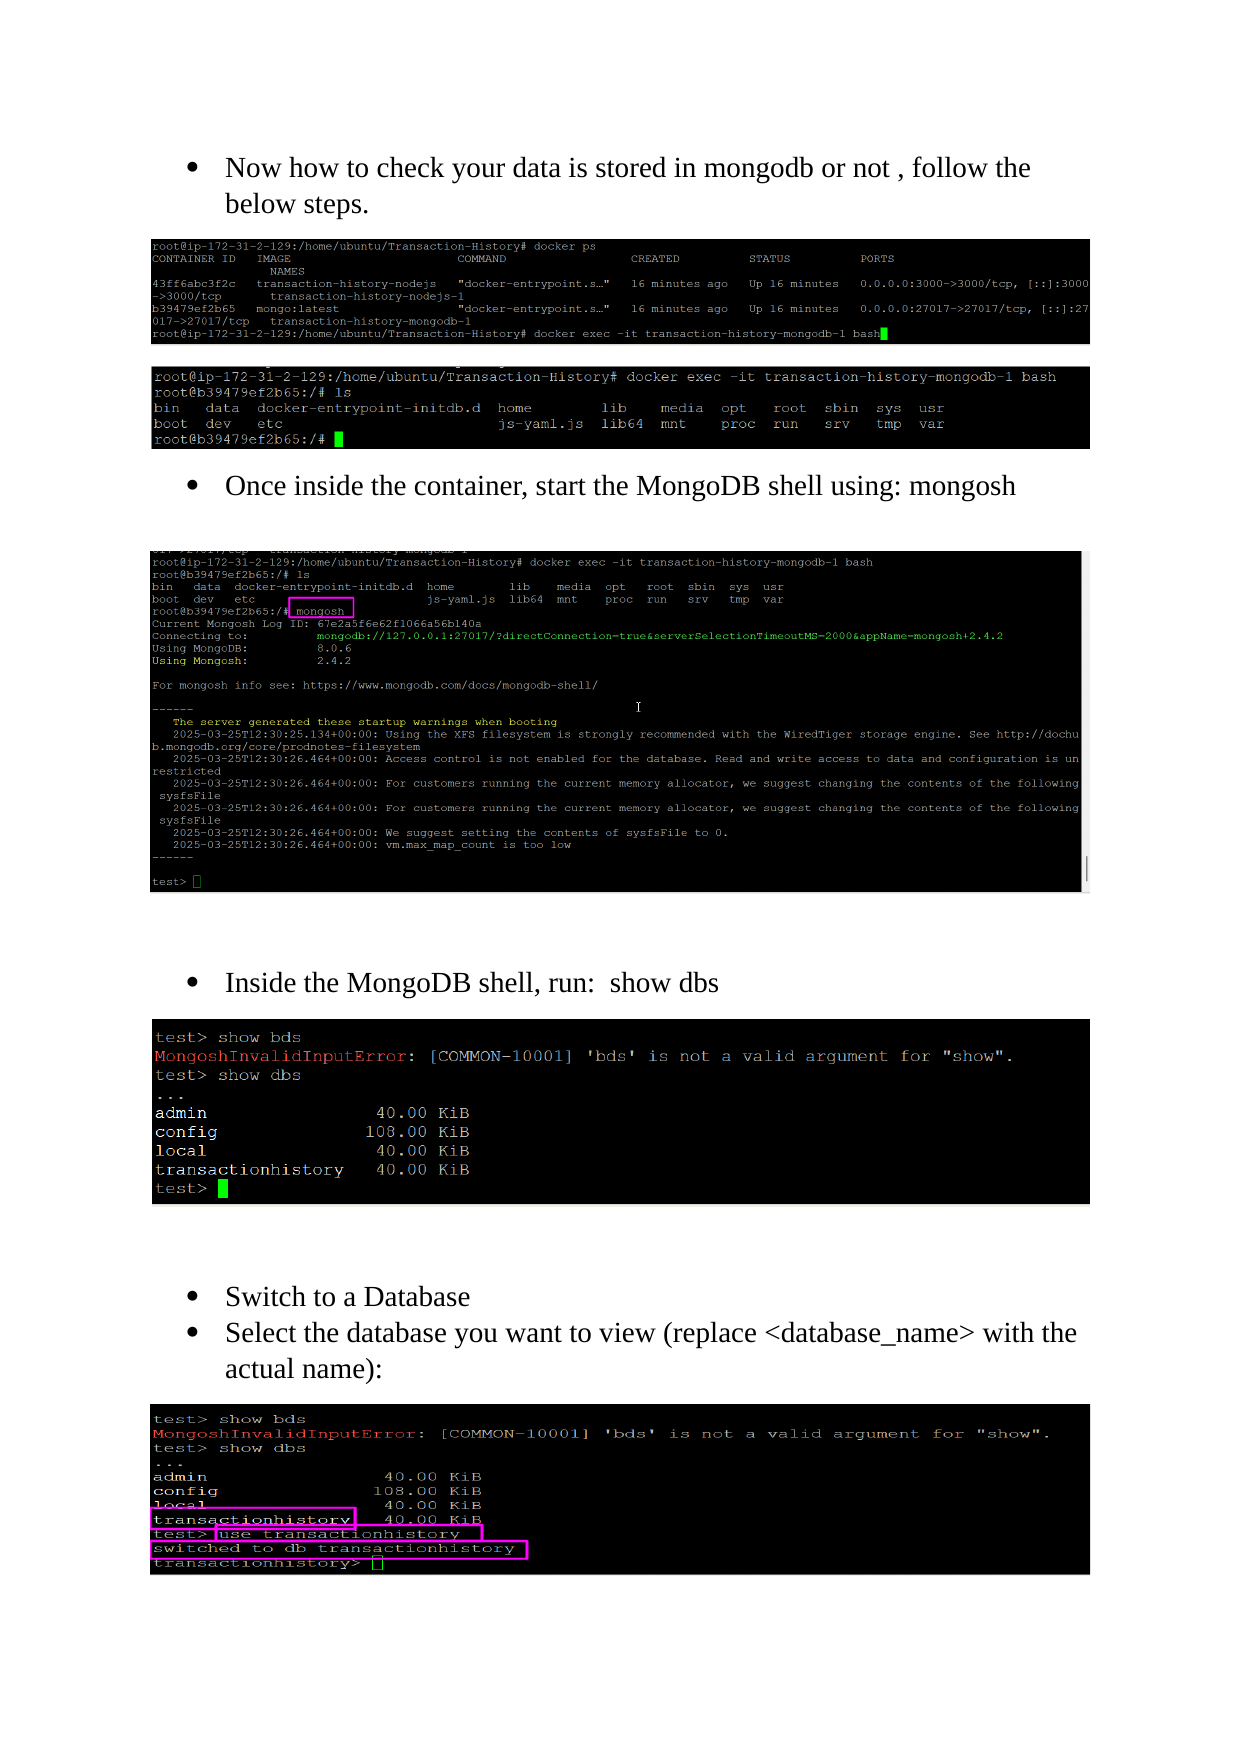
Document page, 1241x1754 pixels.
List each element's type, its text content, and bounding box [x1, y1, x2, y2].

picture [150, 1404, 1091, 1576]
picture [150, 365, 1091, 450]
list Select the database you want to view (replace <database_name> with the actual name): [187, 1315, 1090, 1385]
list Inside the MongoDB shell, run: show dbs [187, 965, 1090, 998]
picture [150, 239, 1091, 347]
picture [150, 551, 1091, 894]
list Switch to a Database [187, 1279, 1090, 1312]
list Now how to check your data is stored in mongodb or not , follow the below steps. [187, 150, 1090, 220]
picture [150, 1017, 1091, 1208]
list Once inside the container, start the MongoDB shell using: mongosh [187, 468, 1090, 502]
